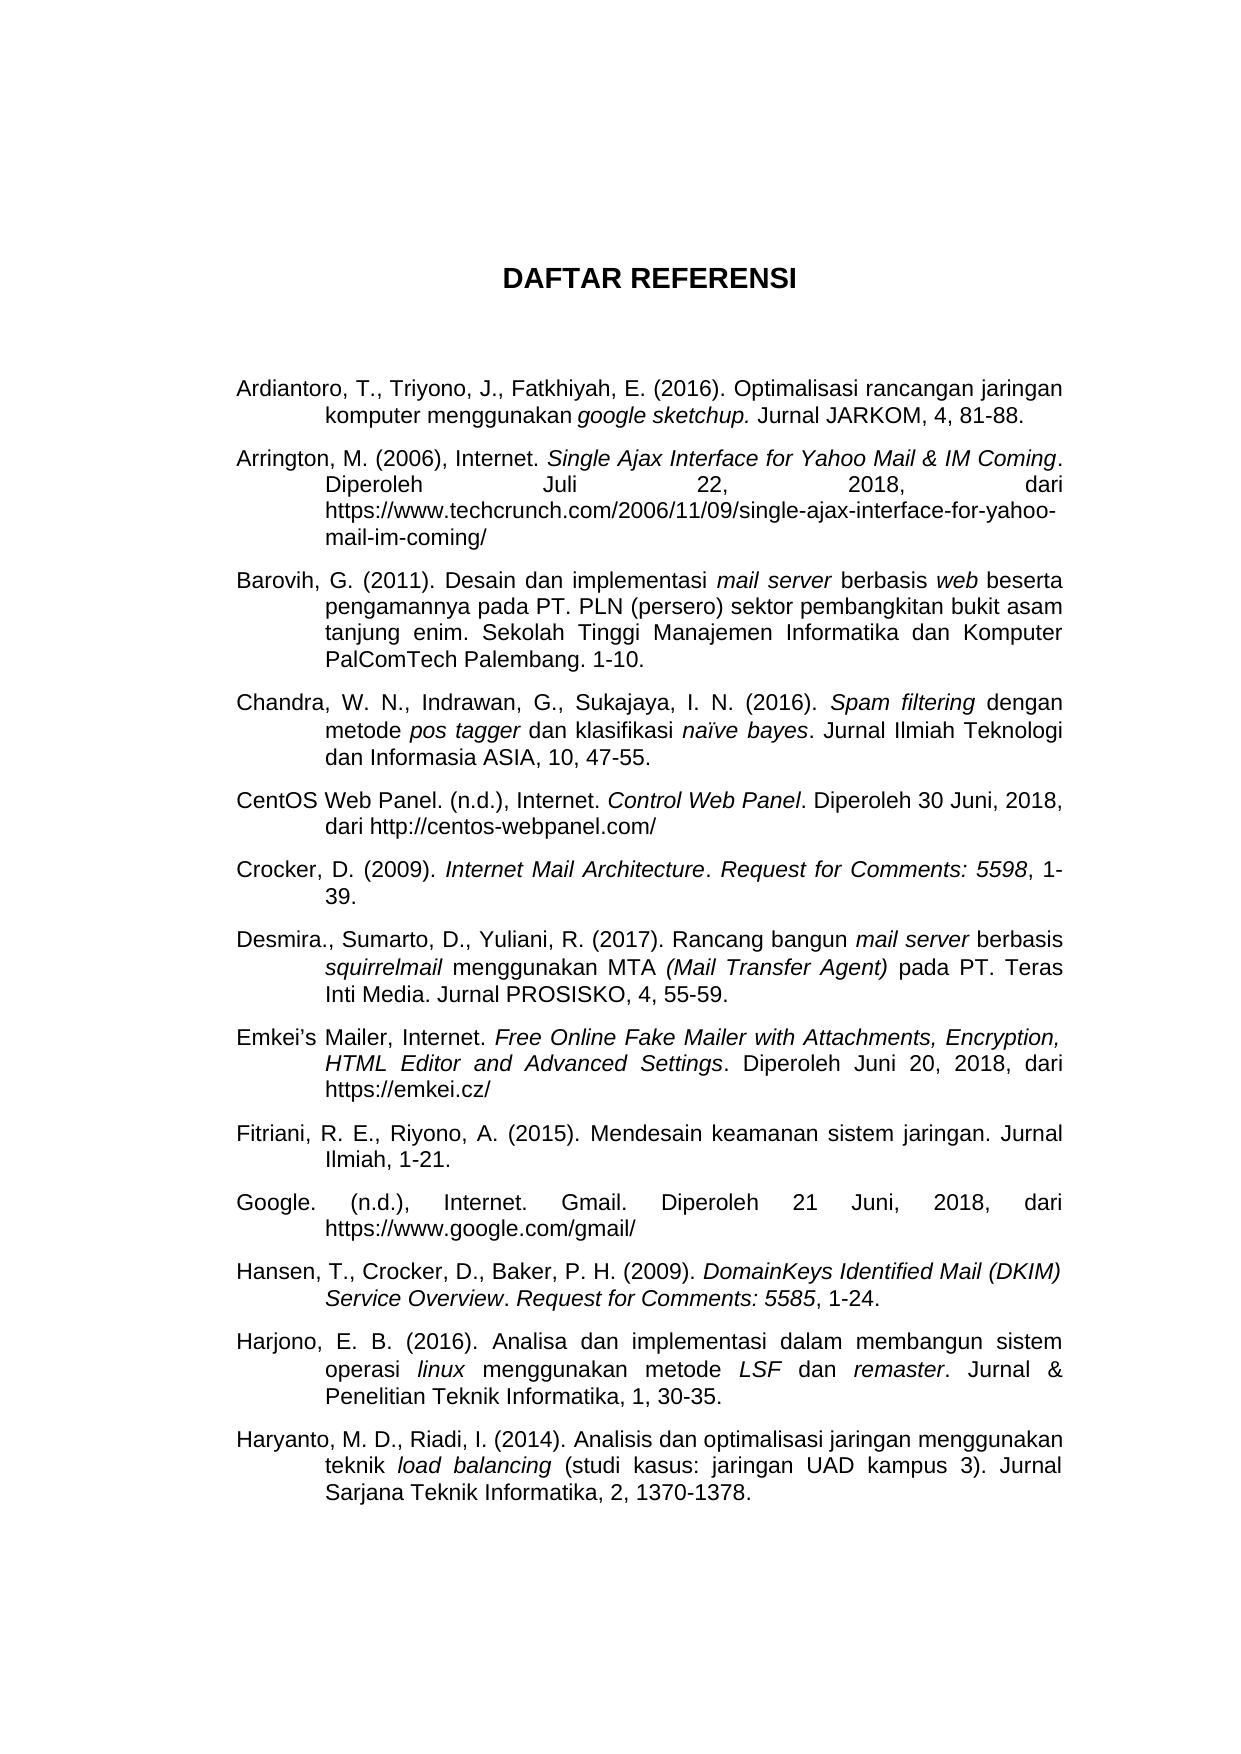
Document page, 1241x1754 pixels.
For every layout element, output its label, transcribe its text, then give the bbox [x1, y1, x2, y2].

subtitle DAFTAR REFERENSI [236, 261, 1063, 295]
text Fitriani, R. E., Riyono, A. (2015). Mendesain keamanan sistem jaringan. Jurnal Ilmiah, 1-21. [236, 1119, 1063, 1172]
text Google. (n.d.), Internet. Gmail. Diperoleh 21 Juni, 2018, dari https://www.google.com/gmail/ [236, 1189, 1063, 1242]
text Arrington, M. (2006), Internet. Single Ajax Interface for Yahoo Mail & IM Coming. Diperoleh Juli 22, 2018, dari https://www.techcrunch.com/2006/11/09/single-ajax-interface-for-yahoo-mail-im-coming/ [236, 444, 1063, 550]
text Crocker, D. (2009). Internet Mail Architecture. Request for Comments: 5598, 1-39. [236, 856, 1063, 909]
text Harjono, E. B. (2016). Analisa dan implementasi dalam membangun sistem operasi linux menggunakan metode LSF dan remaster. Jurnal & Penelitian Teknik Informatika, 1, 30-35. [236, 1328, 1063, 1409]
text Emkei’s Mailer, Internet. Free Online Fake Mailer with Attachments, Encryption, HTML Editor and Advanced Settings. Diperoleh Juni 20, 2018, dari https://emkei.cz/ [236, 1024, 1063, 1103]
text Barovih, G. (2011). Desain dan implementasi mail server berbasis web beserta pengamannya pada PT. PLN (persero) sektor pembangkitan bukit asam tanjung enim. Sekolah Tinggi Manajemen Informatika dan Komputer PalComTech Palembang. 1-10. [236, 567, 1063, 672]
text Haryanto, M. D., Riadi, I. (2014). Analisis dan optimalisasi jaringan menggunakan teknik load balancing (studi kasus: jaringan UAD kampus 3). Jurnal Sarjana Teknik Informatika, 2, 1370-1378. [236, 1426, 1063, 1505]
text Hansen, T., Crocker, D., Baker, P. H. (2009). DomainKeys Identified Mail (DKIM) Service Overview. Request for Comments: 5585, 1-24. [236, 1258, 1063, 1311]
text Ardiantoro, T., Triyono, J., Fatkhiyah, E. (2016). Optimalisasi rancangan jaringan komputer menggunakan google sketchup. Jurnal JARKOM, 4, 81-88. [236, 375, 1063, 428]
text Desmira., Sumarto, D., Yuliani, R. (2017). Rancang bangun mail server berbasis squirrelmail menggunakan MTA (Mail Transfer Agent) pada PT. Teras Inti Media. Jurnal PROSISKO, 4, 55-59. [236, 926, 1063, 1007]
text CentOS Web Panel. (n.d.), Internet. Control Web Panel. Diperoleh 30 Juni, 2018, dari http://centos-webpanel.com/ [236, 787, 1063, 839]
text Chandra, W. N., Indrawan, G., Sukajaya, I. N. (2016). Spam filtering dengan metode pos tagger dan klasifikasi naïve bayes. Jurnal Ilmiah Teknologi dan Informasia ASIA, 10, 47-55. [236, 689, 1063, 770]
